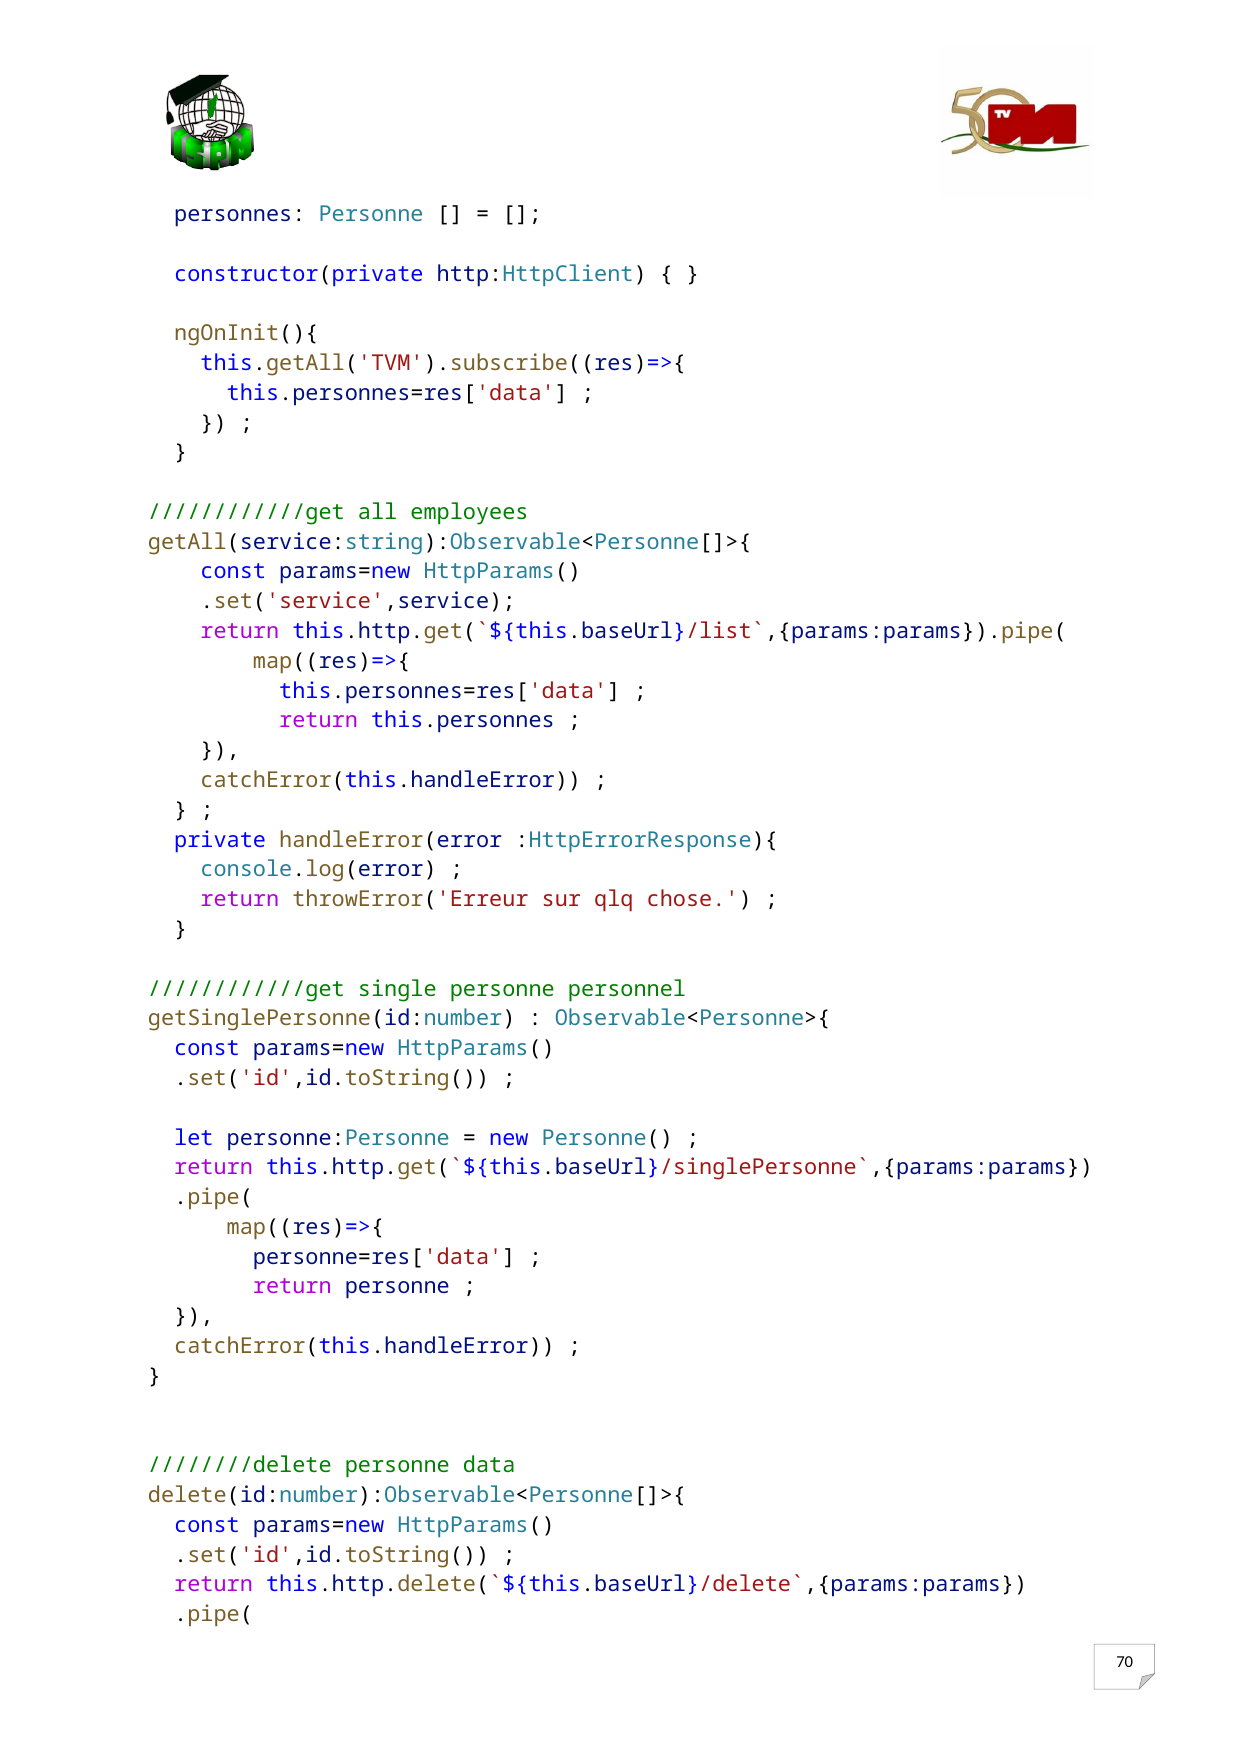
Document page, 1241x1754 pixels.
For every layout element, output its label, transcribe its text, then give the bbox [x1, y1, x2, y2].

text this.personnes=res['data'] ; [148, 674, 1093, 704]
text } ; [148, 794, 1093, 823]
text .pipe( [148, 1598, 1093, 1628]
text personnes: Personne [] = []; [148, 198, 1093, 228]
text ////////////get all employees [148, 496, 1093, 526]
text }), [148, 1300, 1093, 1330]
text let personne:Personne = new Personne() ; [148, 1121, 1093, 1151]
text delete(id:number):Observable<Personne[]>{ [148, 1479, 1093, 1509]
text .set('service',service); [148, 585, 1093, 615]
text ////////////get single personne personnel [148, 972, 1093, 1002]
text map((res)=>{ [148, 1211, 1093, 1241]
text ////////delete personne data [148, 1449, 1093, 1479]
picture [939, 45, 1093, 198]
text map((res)=>{ [148, 645, 1093, 674]
text return this.http.get(`${this.baseUrl}/singlePersonne`,{params:params}) [148, 1151, 1093, 1181]
text }) ; [148, 407, 1093, 436]
text return this.http.delete(`${this.baseUrl}/delete`,{params:params}) [148, 1568, 1093, 1598]
text personne=res['data'] ; [148, 1241, 1093, 1270]
text ngOnInit(){ [148, 317, 1093, 347]
text const params=new HttpParams() [148, 1032, 1093, 1062]
text const params=new HttpParams() [148, 1509, 1093, 1538]
text .set('id',id.toString()) ; [148, 1062, 1093, 1092]
text }), [148, 734, 1093, 764]
text } [148, 436, 1093, 466]
text } [148, 1360, 1093, 1389]
text .pipe( [148, 1181, 1093, 1211]
text this.personnes=res['data'] ; [148, 377, 1093, 407]
picture [147, 65, 272, 198]
text constructor(private http:HttpClient) { } [148, 258, 1093, 287]
text return this.http.get(`${this.baseUrl}/list`,{params:params}).pipe( [148, 615, 1093, 645]
text .set('id',id.toString()) ; [148, 1538, 1093, 1568]
text getAll(service:string):Observable<Personne[]>{ [148, 526, 1093, 555]
text return throwError('Erreur sur qlq chose.') ; [148, 883, 1093, 913]
text getSinglePersonne(id:number) : Observable<Personne>{ [148, 1002, 1093, 1032]
text this.getAll('TVM').subscribe((res)=>{ [148, 347, 1093, 377]
text return personne ; [148, 1270, 1093, 1300]
text private handleError(error :HttpErrorResponse){ [148, 823, 1093, 853]
text const params=new HttpParams() [148, 555, 1093, 585]
text catchError(this.handleError)) ; [148, 1330, 1093, 1360]
text } [148, 913, 1093, 943]
text catchError(this.handleError)) ; [148, 764, 1093, 794]
text return this.personnes ; [148, 704, 1093, 734]
text console.log(error) ; [148, 853, 1093, 883]
